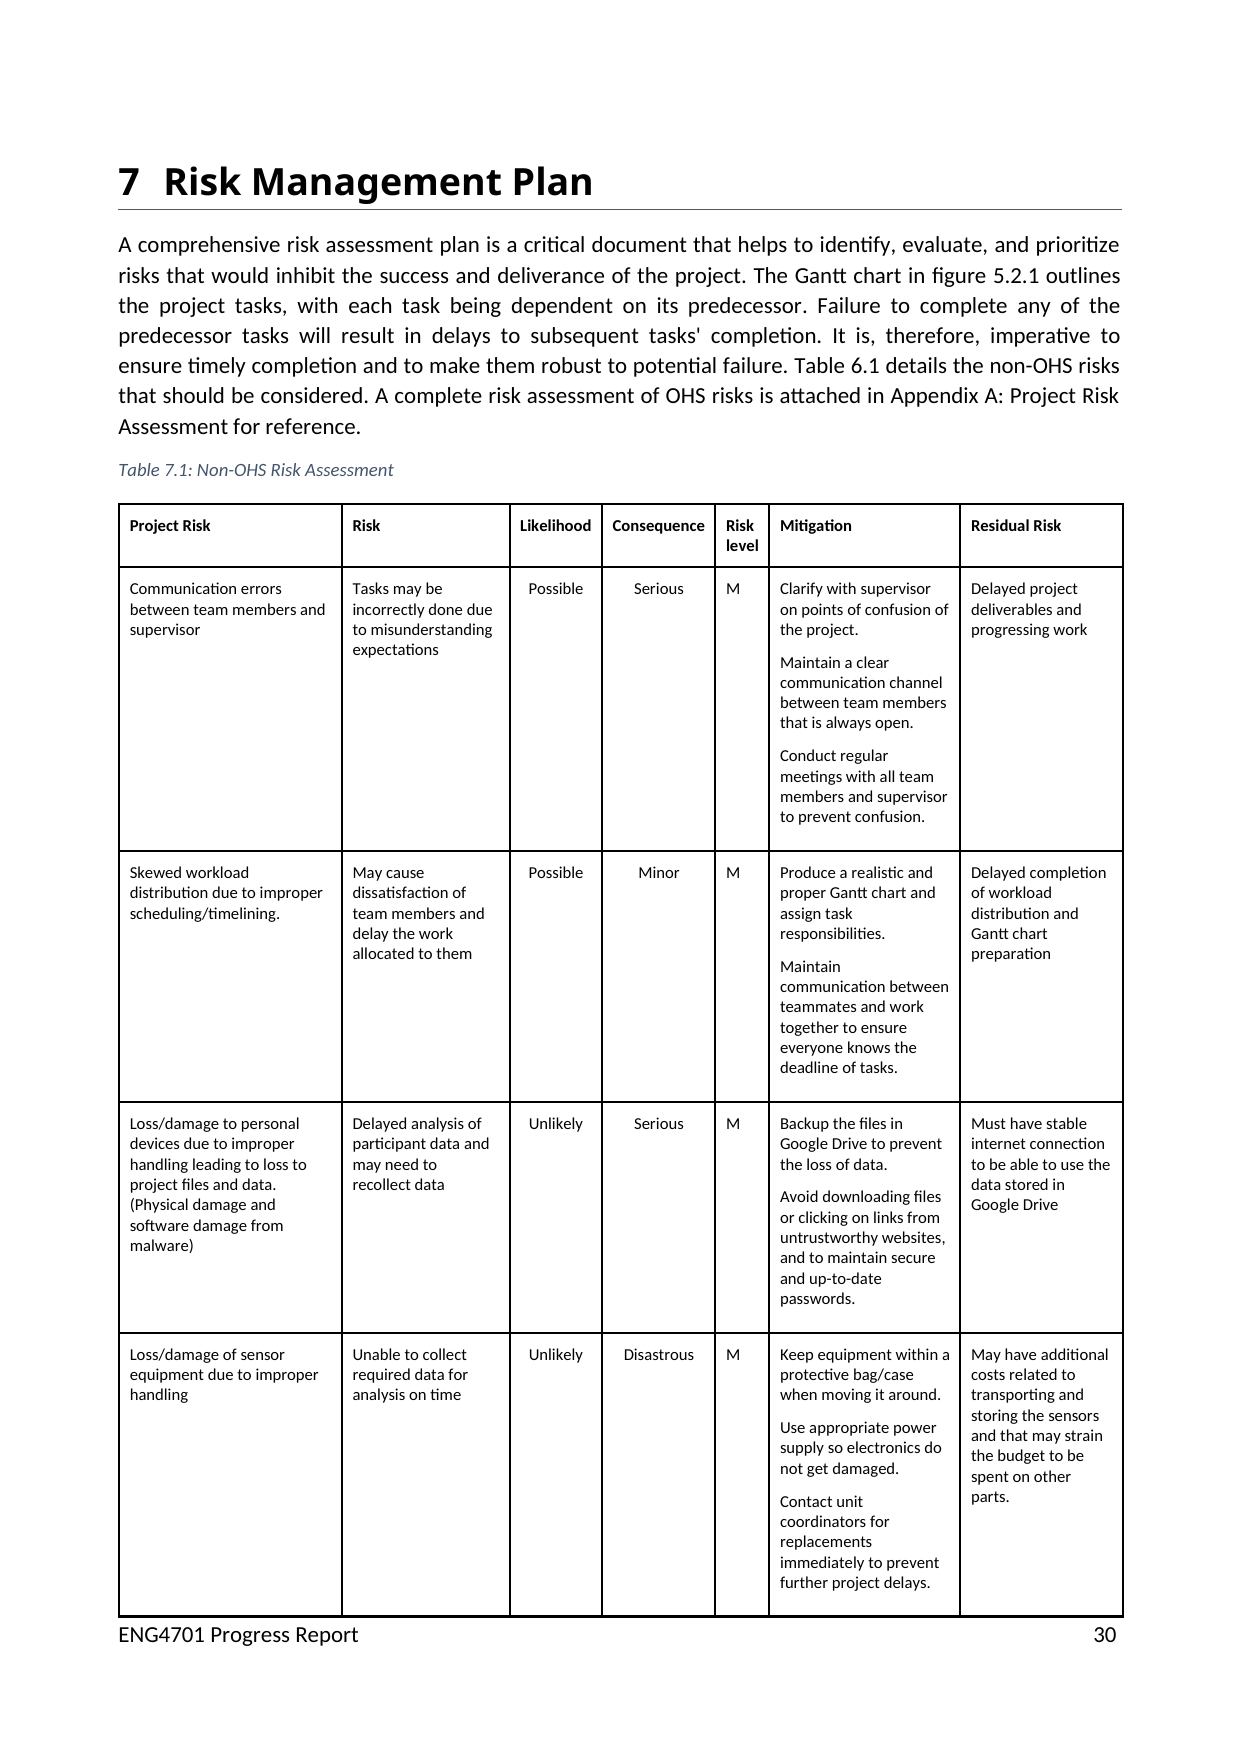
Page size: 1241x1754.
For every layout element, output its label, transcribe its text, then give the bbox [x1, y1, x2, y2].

table_cell Possible [511, 852, 601, 1101]
table_cell M [716, 852, 768, 1101]
table_header Project Risk [120, 505, 341, 566]
table_header Consequence [603, 505, 714, 566]
table_cell Loss/damage of sensor equipment due to improper handling [120, 1334, 341, 1615]
table_cell Backup the files in Google Drive to prevent the loss of data. Avoid downloading files or clicking on links from untrustworthy websites, and to maintain secure and up-to-date passwords. [770, 1103, 959, 1332]
table_cell Serious [603, 568, 714, 850]
table_header Mitigation [770, 505, 959, 566]
table_cell Unable to collect required data for analysis on time [343, 1334, 509, 1615]
table_cell May have additional costs related to transporting and storing the sensors and that may strain the budget to be spent on other parts. [961, 1334, 1122, 1615]
table_cell Communication errors between team members and supervisor [120, 568, 341, 850]
subtitle Risk Management Plan [118, 156, 1122, 209]
text Table 7.1: Non-OHS Risk Assessment [118, 459, 1122, 482]
table_cell Unlikely [511, 1334, 601, 1615]
table_header Risk [343, 505, 509, 566]
table_cell Delayed completion of workload distribution and Gantt chart preparation [961, 852, 1122, 1101]
table_cell Serious [603, 1103, 714, 1332]
table_cell Disastrous [603, 1334, 714, 1615]
table_cell Delayed project deliverables and progressing work [961, 568, 1122, 850]
table_header Residual Risk [961, 505, 1122, 566]
text A comprehensive risk assessment plan is a critical document that helps to identify, evaluate, and prioritize risks that would inhibit the success and deliverance of the project. The Gantt chart in figure 5.2.1 outlines the project tasks, with each task being dependent on its predecessor. Failure to complete any of the predecessor tasks will result in delays to subsequent tasks' completion. It is, therefore, imperative to ensure timely completion and to make them robust to potential failure. Table 6.1 details the non-OHS risks that should be considered. A complete risk assessment of OHS risks is attached in Appendix A: Project Risk Assessment for reference. [118, 231, 1122, 440]
table_header Risk level [716, 505, 768, 566]
table_cell Possible [511, 568, 601, 850]
table_cell Minor [603, 852, 714, 1101]
table_cell M [716, 568, 768, 850]
table_cell Tasks may be incorrectly done due to misunderstanding expectations [343, 568, 509, 850]
table_cell May cause dissatisfaction of team members and delay the work allocated to them [343, 852, 509, 1101]
table_cell Keep equipment within a protective bag/case when moving it around. Use appropriate power supply so electronics do not get damaged. Contact unit coordinators for replacements immediately to prevent further project delays. [770, 1334, 959, 1615]
table_cell Unlikely [511, 1103, 601, 1332]
table_cell Loss/damage to personal devices due to improper handling leading to loss to project files and data. (Physical damage and software damage from malware) [120, 1103, 341, 1332]
table_cell Produce a realistic and proper Gantt chart and assign task responsibilities. Maintain communication between teammates and work together to ensure everyone knows the deadline of tasks. [770, 852, 959, 1101]
table_cell Skewed workload distribution due to improper scheduling/timelining. [120, 852, 341, 1101]
table_header Likelihood [511, 505, 601, 566]
table_cell Must have stable internet connection to be able to use the data stored in Google Drive [961, 1103, 1122, 1332]
table_cell M [716, 1334, 768, 1615]
table_cell Delayed analysis of participant data and may need to recollect data [343, 1103, 509, 1332]
table_cell M [716, 1103, 768, 1332]
table_cell Clarify with supervisor on points of confusion of the project. Maintain a clear communication channel between team members that is always open. Conduct regular meetings with all team members and supervisor to prevent confusion. [770, 568, 959, 850]
